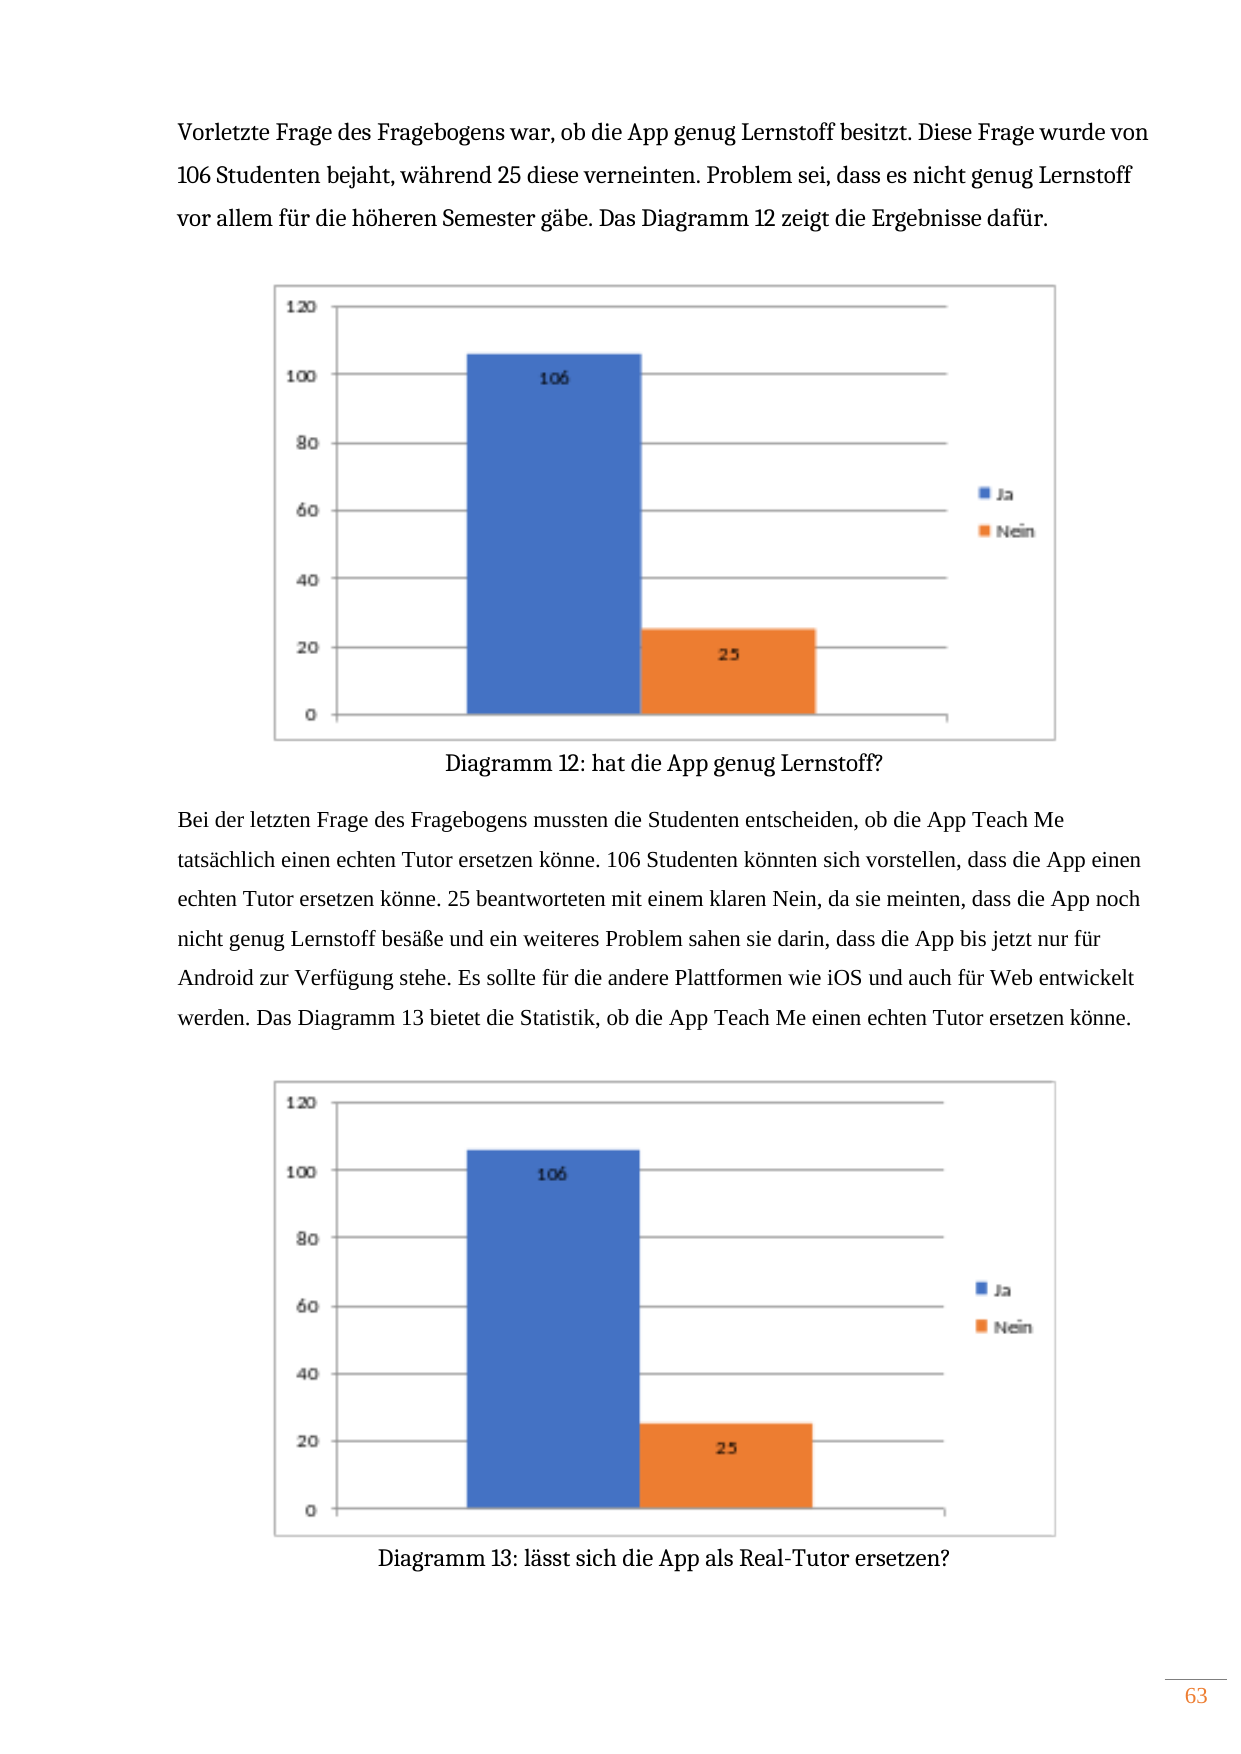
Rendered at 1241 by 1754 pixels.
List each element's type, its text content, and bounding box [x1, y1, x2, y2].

text Vorletzte Frage des Fragebogens war, ob die App genug Lernstoff besitzt. Diese Frage wurde von 106 Studenten bejaht, während 25 diese verneinten. Problem sei, dass es nicht genug Lernstoff vor allem für die höheren Semester gäbe. Das Diagramm 12 zeigt die Ergebnisse dafür. [177, 118, 1152, 233]
text Diagramm 12: hat die App genug Lernstoff? [177, 748, 1152, 777]
text Diagramm 13: lässt sich die App als Real-Tutor ersetzen? [177, 1544, 1152, 1573]
text Bei der letzten Frage des Fragebogens mussten die Studenten entscheiden, ob die App Teach Me tatsächlich einen echten Tutor ersetzen könne. 106 Studenten könnten sich vorstellen, dass die App einen echten Tutor ersetzen könne. 25 beantworteten mit einem klaren Nein, da sie meinten, dass die App noch nicht genug Lernstoff besäße und ein weiteres Problem sahen sie darin, dass die App bis jetzt nur für Android zur Verfügung stehe. Es sollte für die andere Plattformen wie iOS und auch für Web entwickelt werden. Das Diagramm 13 bietet die Statistik, ob die App Teach Me einen echten Tutor ersetzen könne. [177, 806, 1152, 1030]
